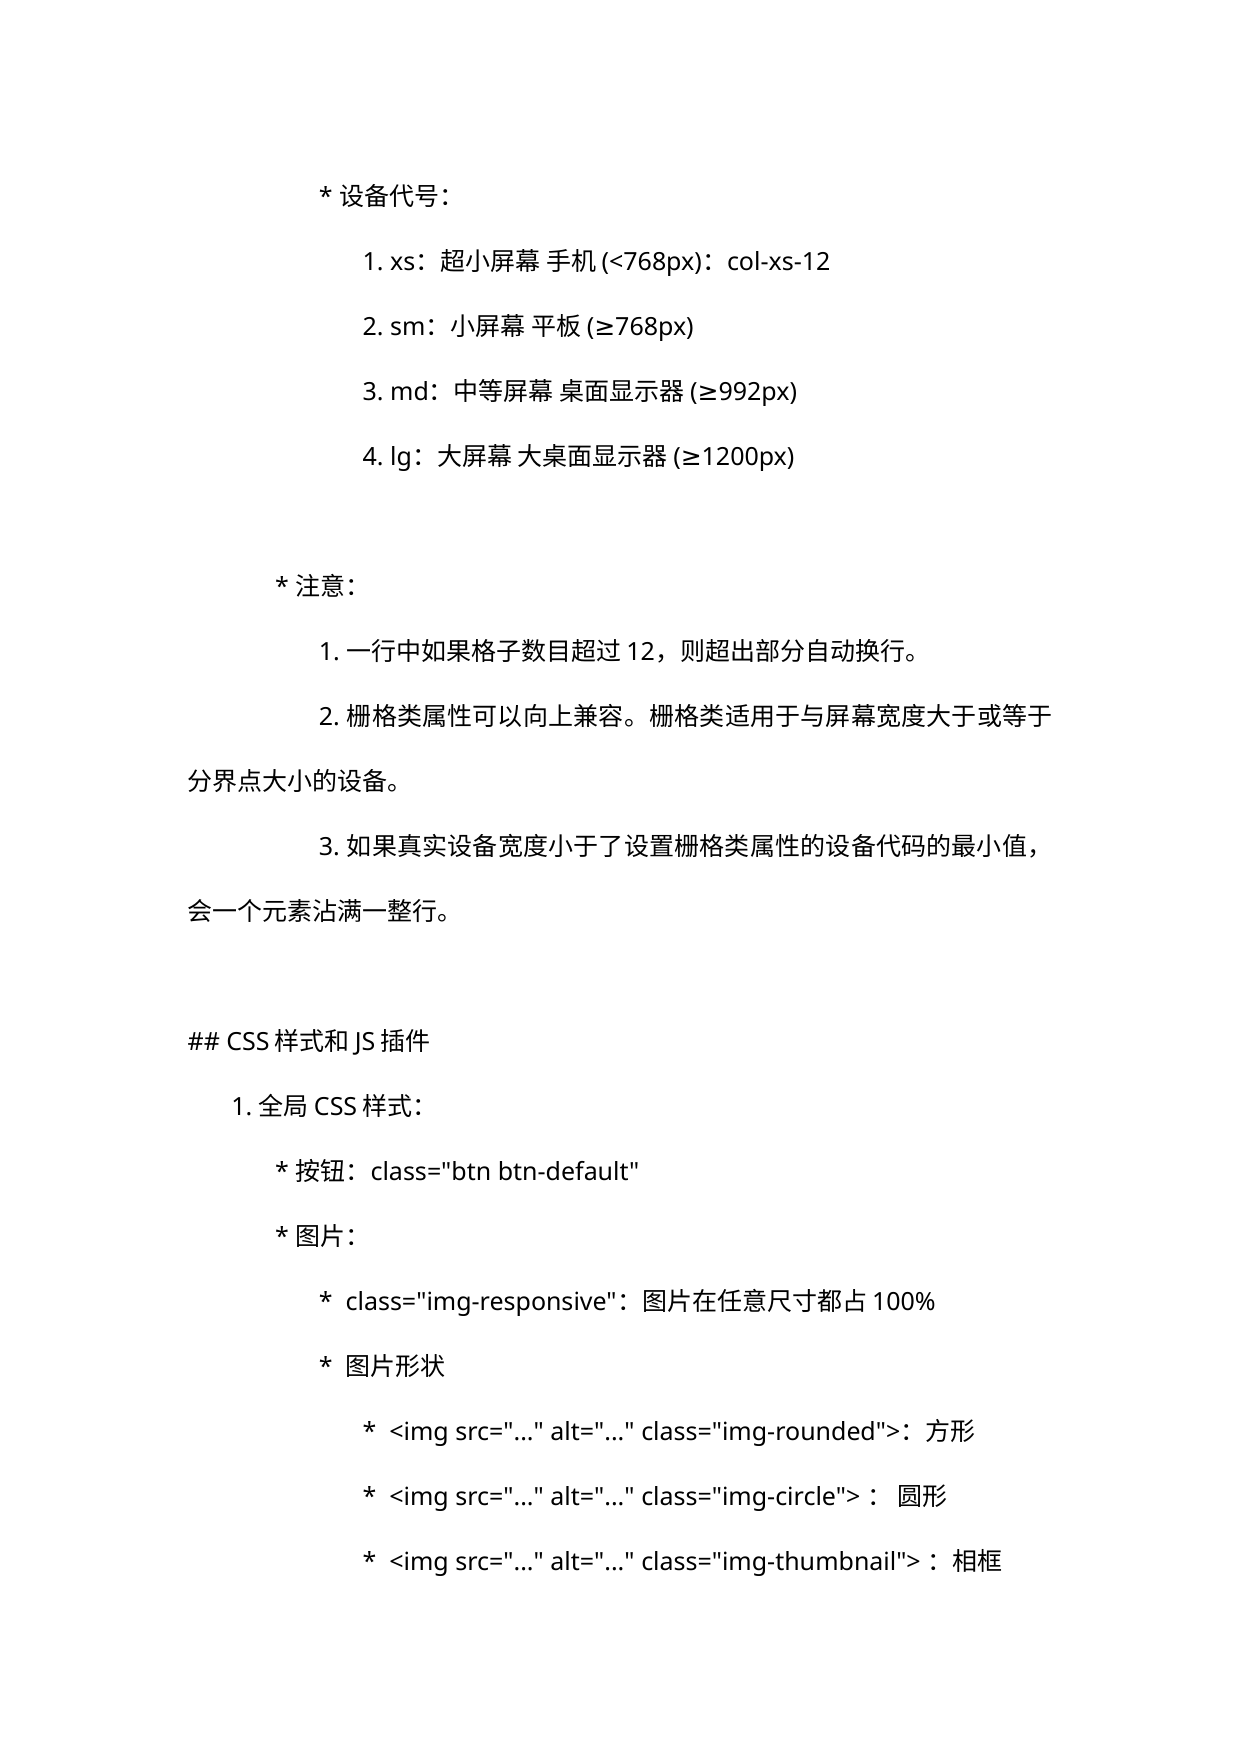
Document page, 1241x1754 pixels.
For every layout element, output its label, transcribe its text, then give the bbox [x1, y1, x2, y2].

text * 按钮：class="btn btn-default" [187, 1137, 1053, 1202]
text 1. 全局CSS样式： [187, 1072, 1053, 1137]
text 2. 栅格类属性可以向上兼容。栅格类适用于与屏幕宽度大于或等于分界点大小的设备。 [187, 682, 1053, 812]
text * <img src="..." alt="..." class="img-circle"> ： 圆形 [187, 1462, 1053, 1527]
text * 设备代号： [187, 162, 1053, 227]
text 1. xs：超小屏幕 手机 (<768px)：col-xs-12 [187, 227, 1053, 292]
text * class="img-responsive"：图片在任意尺寸都占100% [187, 1267, 1053, 1332]
text * <img src="..." alt="..." class="img-rounded">：方形 [187, 1397, 1053, 1462]
text ## CSS样式和JS插件 [187, 1007, 1053, 1072]
text * 图片形状 [187, 1332, 1053, 1397]
text 1. 一行中如果格子数目超过12，则超出部分自动换行。 [187, 617, 1053, 682]
text 3. md：中等屏幕 桌面显示器 (≥992px) [187, 357, 1053, 422]
text * <img src="..." alt="..." class="img-thumbnail"> ：相框 [187, 1527, 1053, 1592]
text 4. lg：大屏幕 大桌面显示器 (≥1200px) [187, 422, 1053, 487]
text 2. sm：小屏幕 平板 (≥768px) [187, 292, 1053, 357]
text * 注意： [187, 552, 1053, 617]
text * 图片： [187, 1202, 1053, 1267]
text 3. 如果真实设备宽度小于了设置栅格类属性的设备代码的最小值，会一个元素沾满一整行。 [187, 812, 1053, 942]
